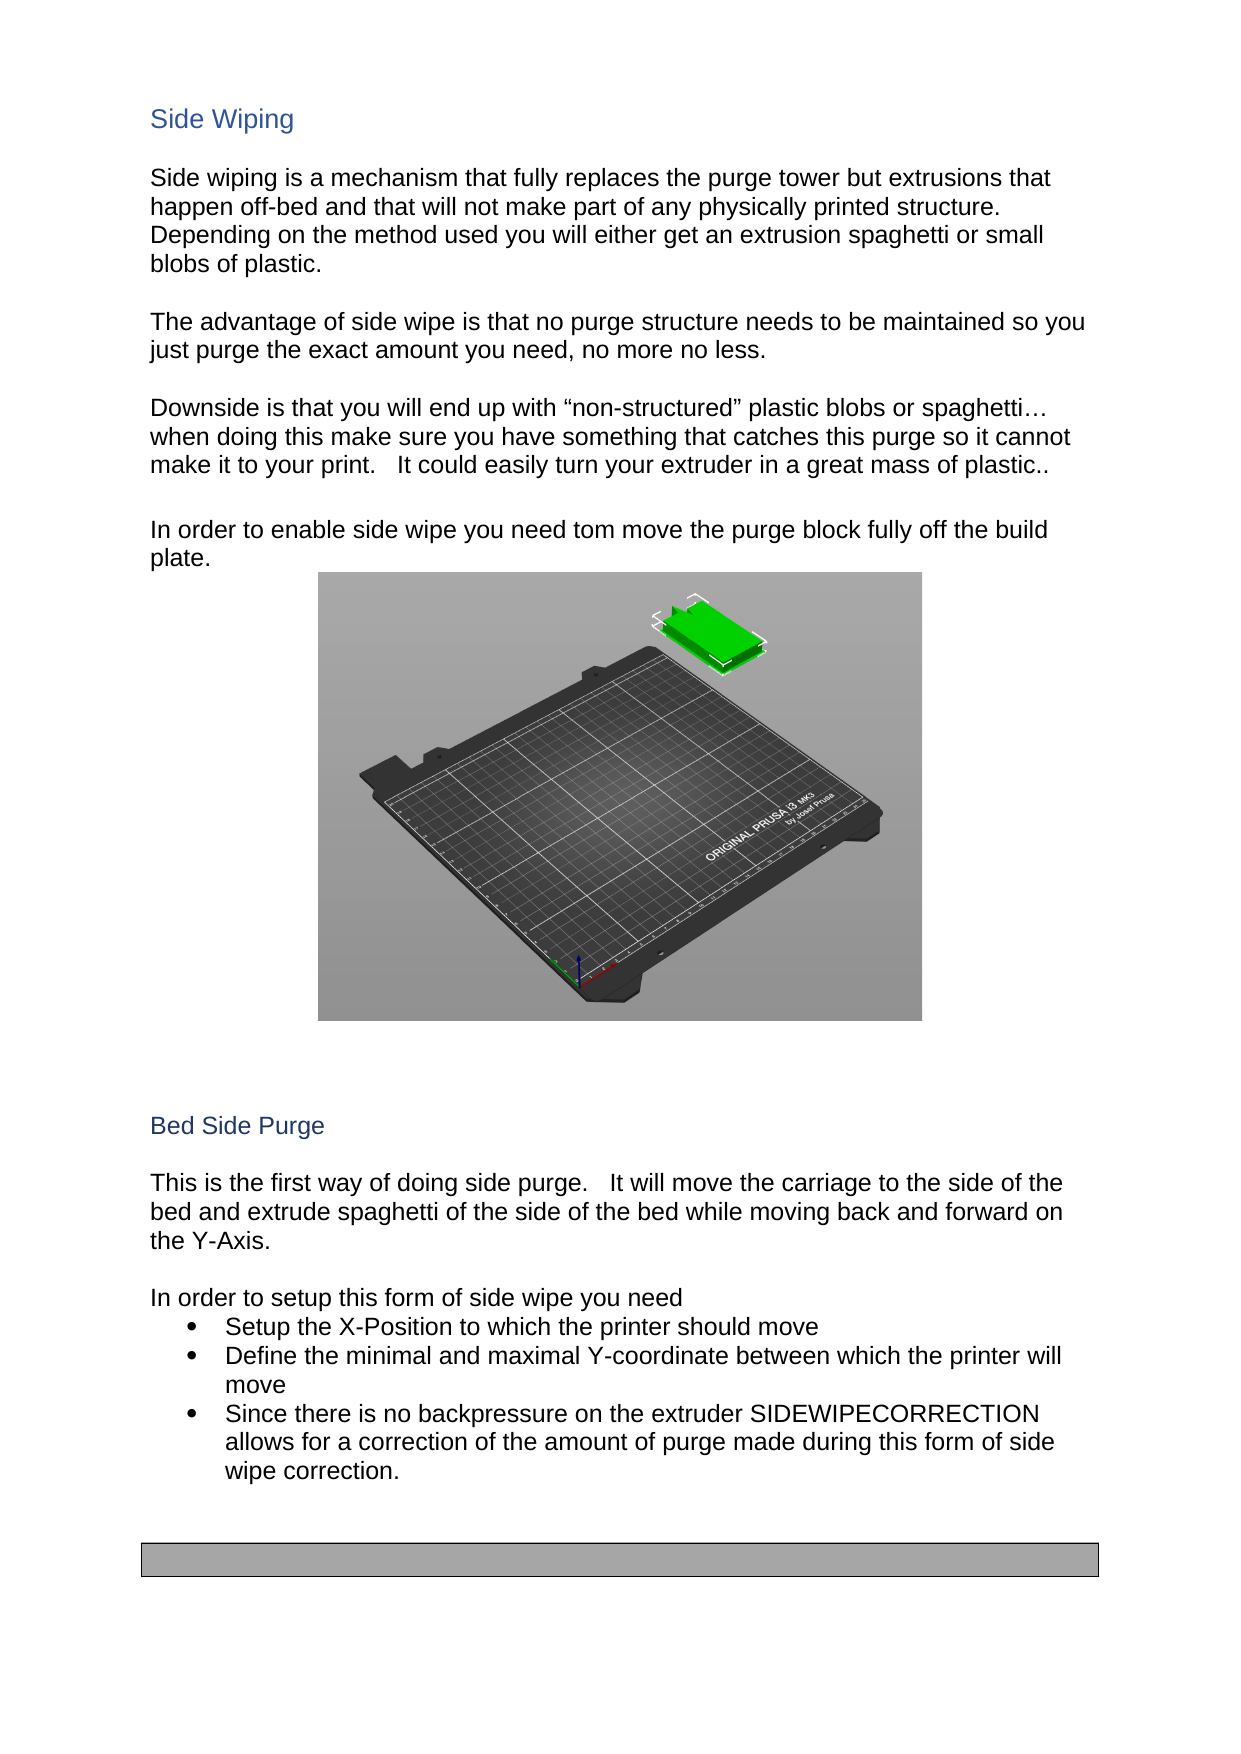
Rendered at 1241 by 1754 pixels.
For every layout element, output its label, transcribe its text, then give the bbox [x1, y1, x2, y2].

list Define the minimal and maximal Y-coordinate between which the printer will move [187, 1341, 1090, 1398]
subtitle Bed Side Purge [150, 1111, 1090, 1139]
text This is the first way of doing side purge. It will move the carriage to the side of the bed and extrude spaghetti of the side of the bed while moving back and forward on the Y-Axis. [150, 1168, 1090, 1254]
text The advantage of side wipe is that no purge structure needs to be maintained so you just purge the exact amount you need, no more no less. [150, 307, 1090, 364]
picture [318, 572, 923, 1021]
text In order to enable side wipe you need tom move the purge block fully off the build plate. [150, 514, 1090, 572]
subtitle Side Wiping [150, 103, 1090, 134]
text Downside is that you will end up with “non-structured” plastic blobs or spaghetti… when doing this make sure you have something that catches this purge so it cannot make it to your print. It could easily turn your extruder in a great mass of plastic.. [150, 393, 1090, 479]
list Since there is no backpressure on the extruder SIDEWIPECORRECTION allows for a correction of the amount of purge made during this form of side wipe correction. [187, 1398, 1090, 1485]
text Side wiping is a mechanism that fully replaces the purge tower but extrusions that happen off-bed and that will not make part of any physically printed structure. Depending on the method used you will either get an extrusion spaghetti or small blobs of plastic. [150, 163, 1090, 278]
list Setup the X-Position to which the printer should move [187, 1312, 1090, 1341]
text In order to setup this form of side wipe you need [150, 1283, 1090, 1312]
